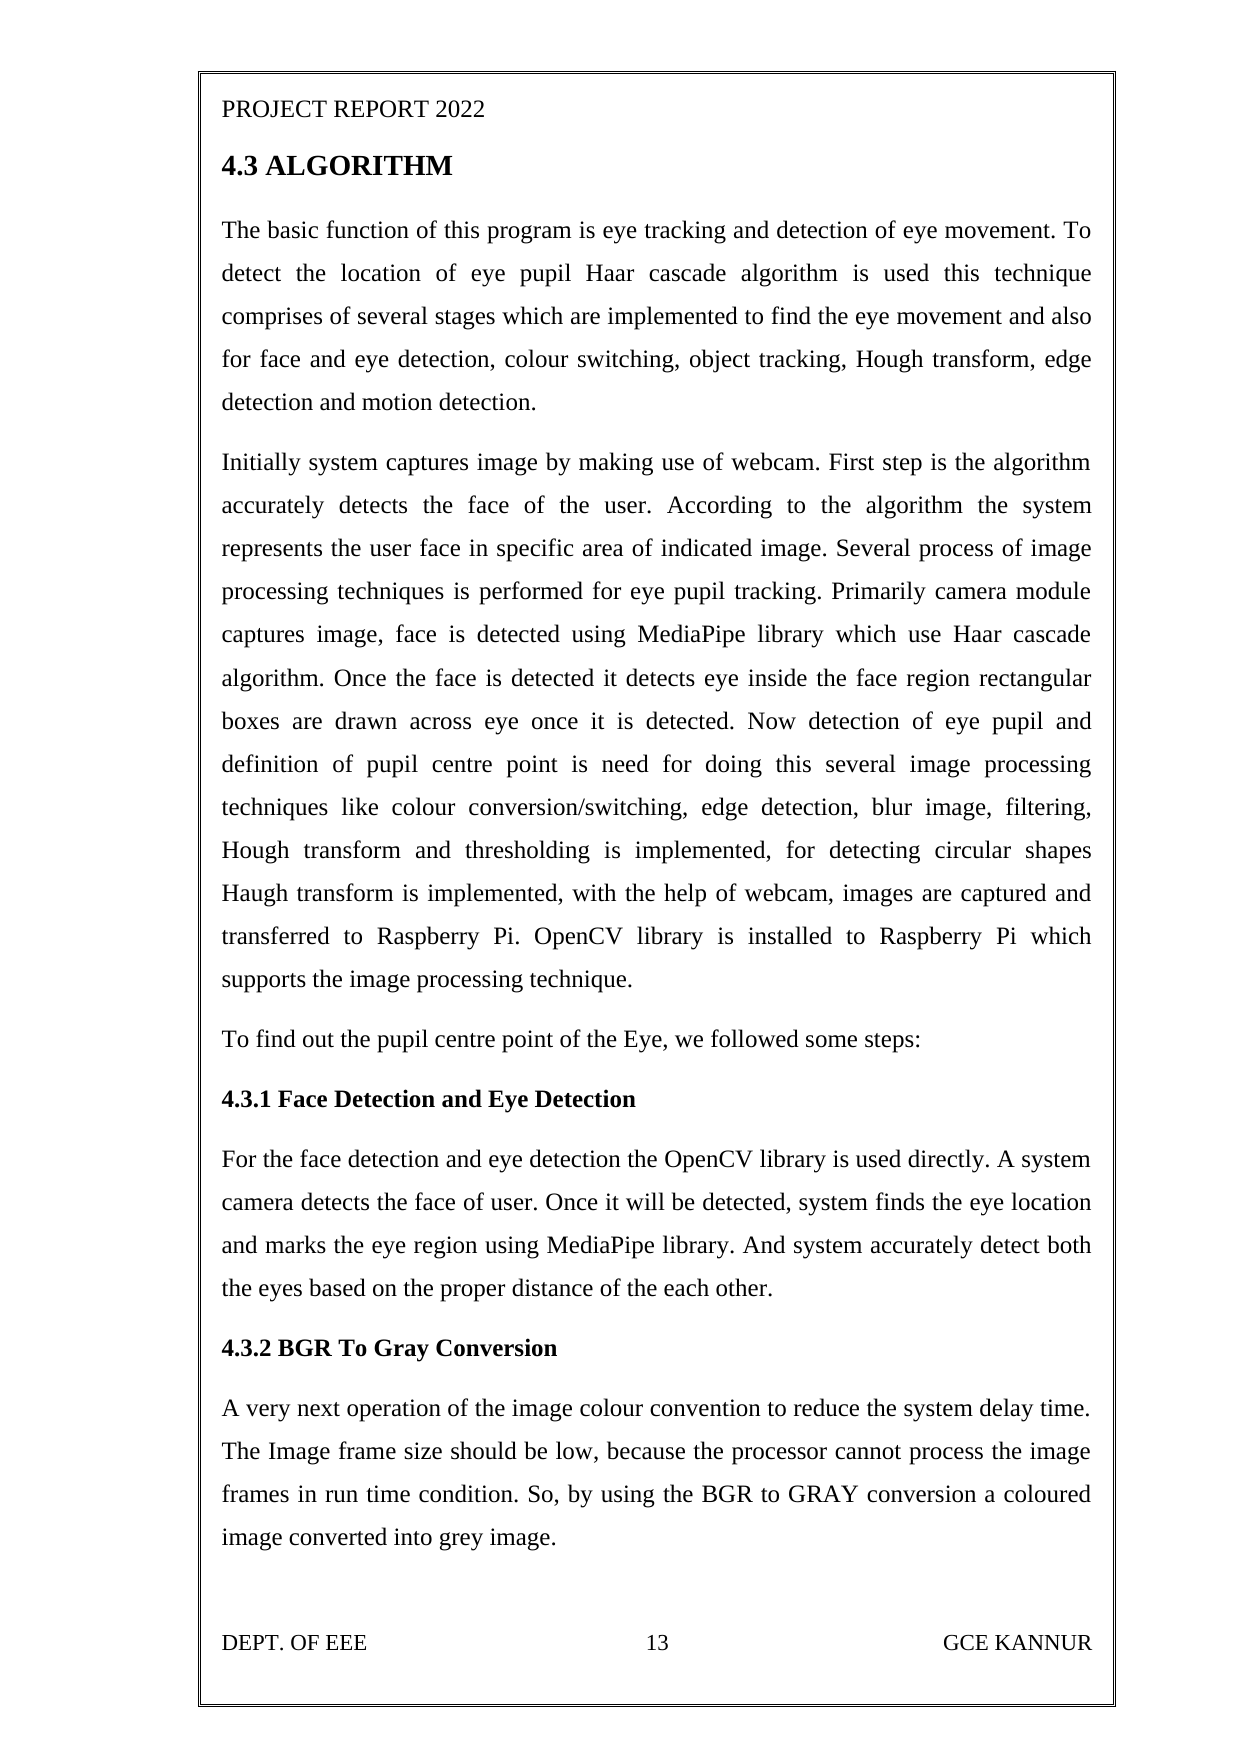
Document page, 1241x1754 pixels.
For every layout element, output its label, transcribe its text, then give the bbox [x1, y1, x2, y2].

text For the face detection and eye detection the OpenCV library is used directly. A system camera detects the face of user. Once it will be detected, system finds the eye location and marks the eye region using MediaPipe library. And system accurately detect both the eyes based on the proper distance of the each other. [221, 1144, 1092, 1302]
text 4.3.2 BGR To Gray Conversion [221, 1333, 1092, 1362]
text The basic function of this program is eye tracking and detection of eye movement. To detect the location of eye pupil Haar cascade algorithm is used this technique comprises of several stages which are implemented to find the eye movement and also for face and eye detection, colour switching, object tracking, Hough transform, edge detection and motion detection. [221, 215, 1092, 416]
text 4.3.1 Face Detection and Eye Detection [221, 1084, 1092, 1113]
text To find out the pupil centre point of the Eye, we followed some steps: [221, 1024, 1092, 1053]
text 4.3 ALGORITHM [221, 148, 1092, 181]
text A very next operation of the image colour convention to reduce the system delay time. The Image frame size should be low, because the processor cannot process the image frames in run time condition. So, by using the BGR to GRAY conversion a coloured image converted into grey image. [221, 1393, 1092, 1551]
text Initially system captures image by making use of webcam. First step is the algorithm accurately detects the face of the user. According to the algorithm the system represents the user face in specific area of indicated image. Several process of image processing techniques is performed for eye pupil tracking. Primarily camera module captures image, face is detected using MediaPipe library which use Haar cascade algorithm. Once the face is detected it detects eye inside the face region rectangular boxes are drawn across eye once it is detected. Now detection of eye pupil and definition of pupil centre point is need for doing this several image processing techniques like colour conversion/switching, edge detection, blur image, filtering, Hough transform and thresholding is implemented, for detecting circular shapes Haugh transform is implemented, with the help of webcam, images are captured and transferred to Raspberry Pi. OpenCV library is installed to Raspberry Pi which supports the image processing technique. [221, 447, 1092, 993]
